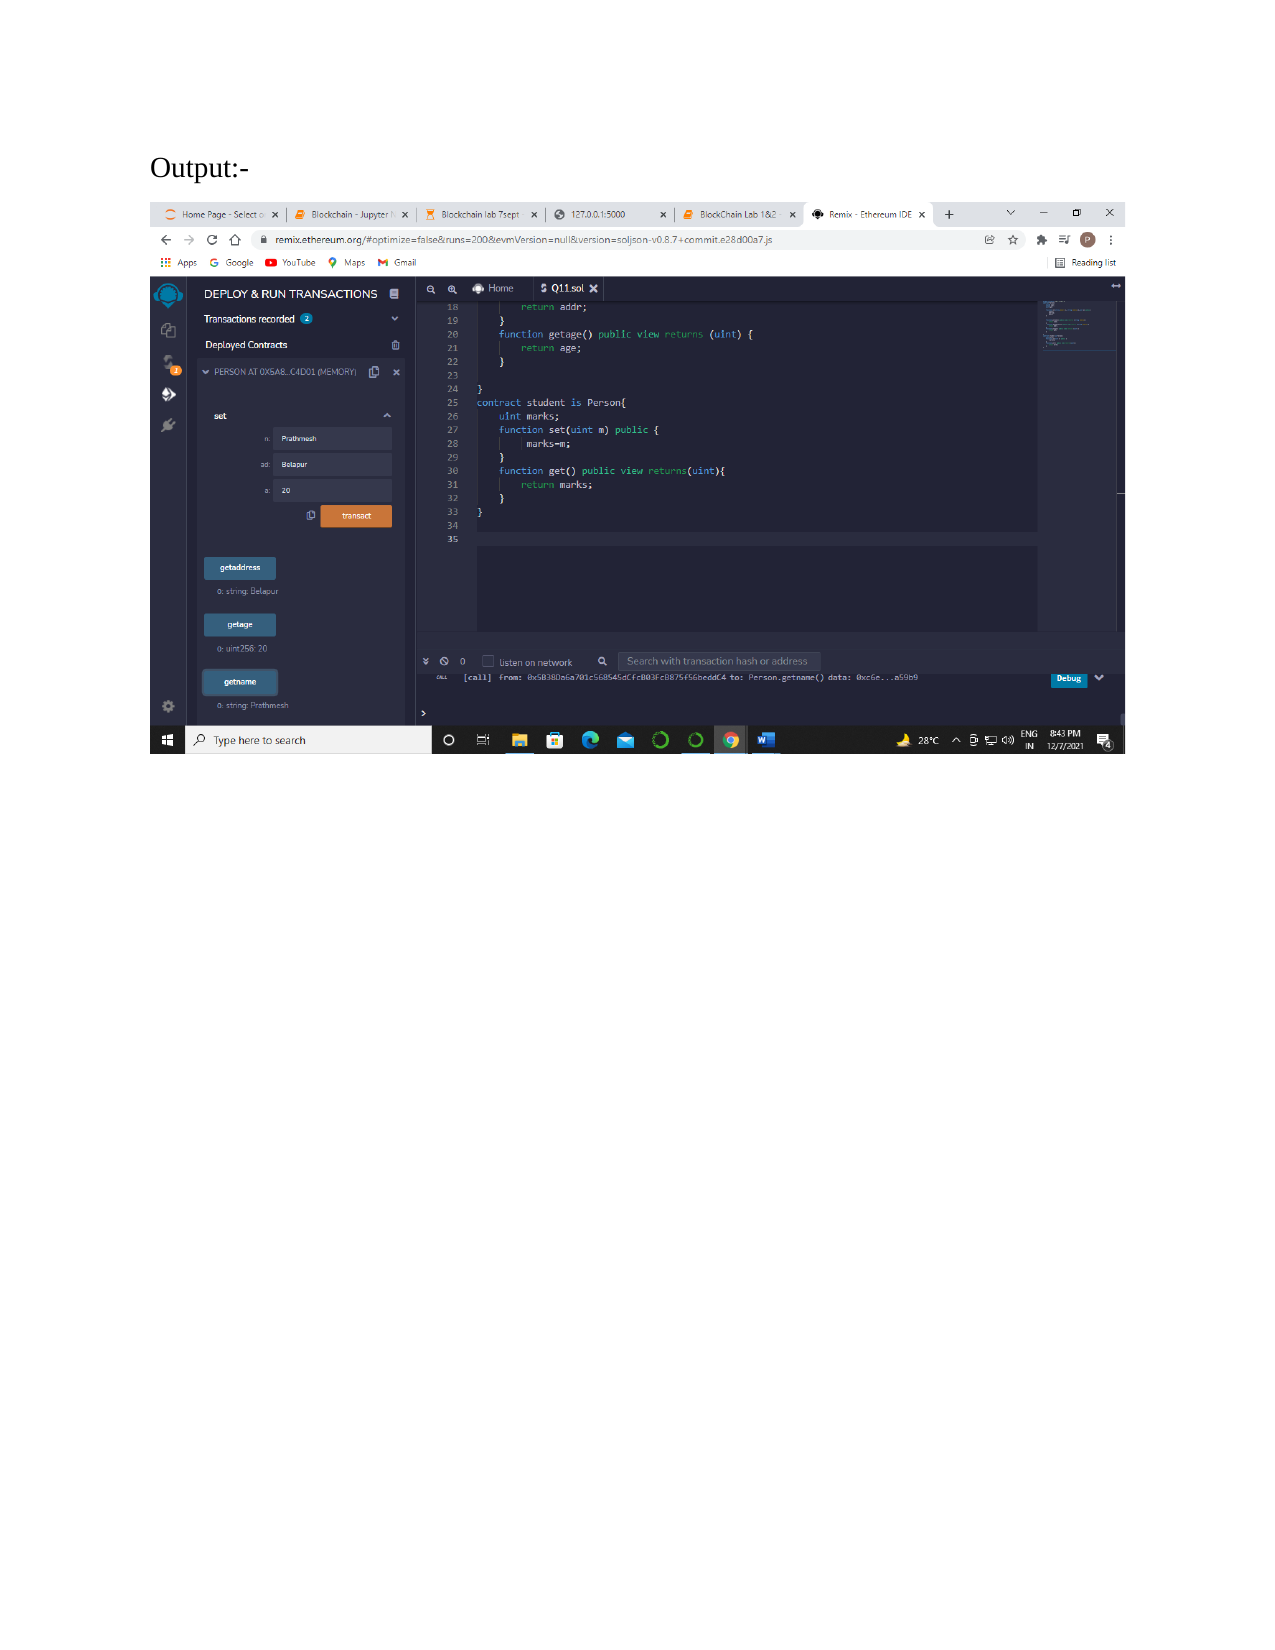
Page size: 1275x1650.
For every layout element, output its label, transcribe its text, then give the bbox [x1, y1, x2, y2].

text Output:- [150, 150, 1125, 183]
picture [150, 202, 1125, 754]
